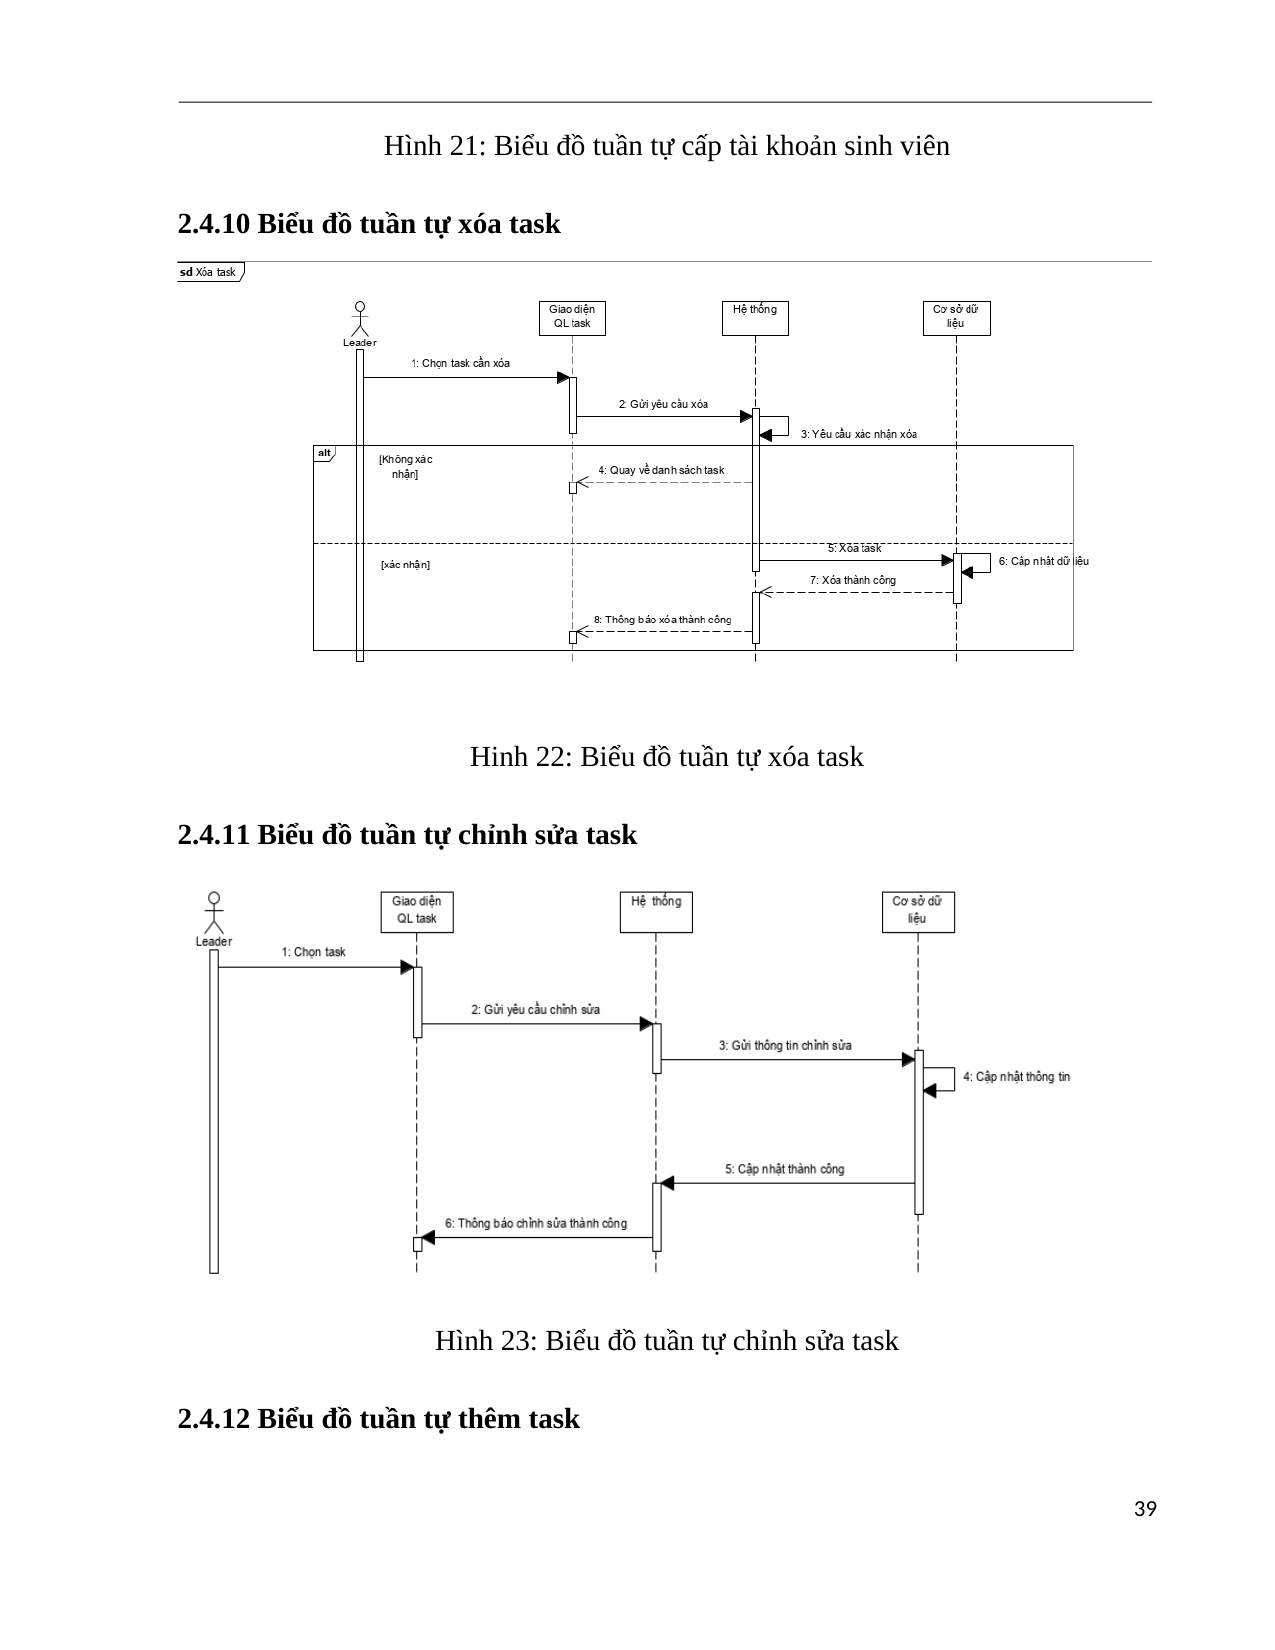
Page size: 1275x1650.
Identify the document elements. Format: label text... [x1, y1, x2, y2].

list 2.4.10 Biểu đồ tuần tự xóa task [177, 203, 1157, 241]
picture [177, 872, 1115, 1289]
text Hinh 22: Biểu đồ tuần tự xóa task [177, 739, 1157, 773]
picture [177, 261, 1153, 705]
text Hình 23: Biểu đồ tuần tự chỉnh sửa task [177, 1323, 1157, 1357]
list 2.4.11 Biểu đồ tuần tự chỉnh sửa task [177, 814, 1157, 852]
list 2.4.12 Biểu đồ tuần tự thêm task [177, 1399, 1157, 1436]
text Hình 21: Biểu đồ tuần tự cấp tài khoản sinh viên [177, 128, 1157, 162]
